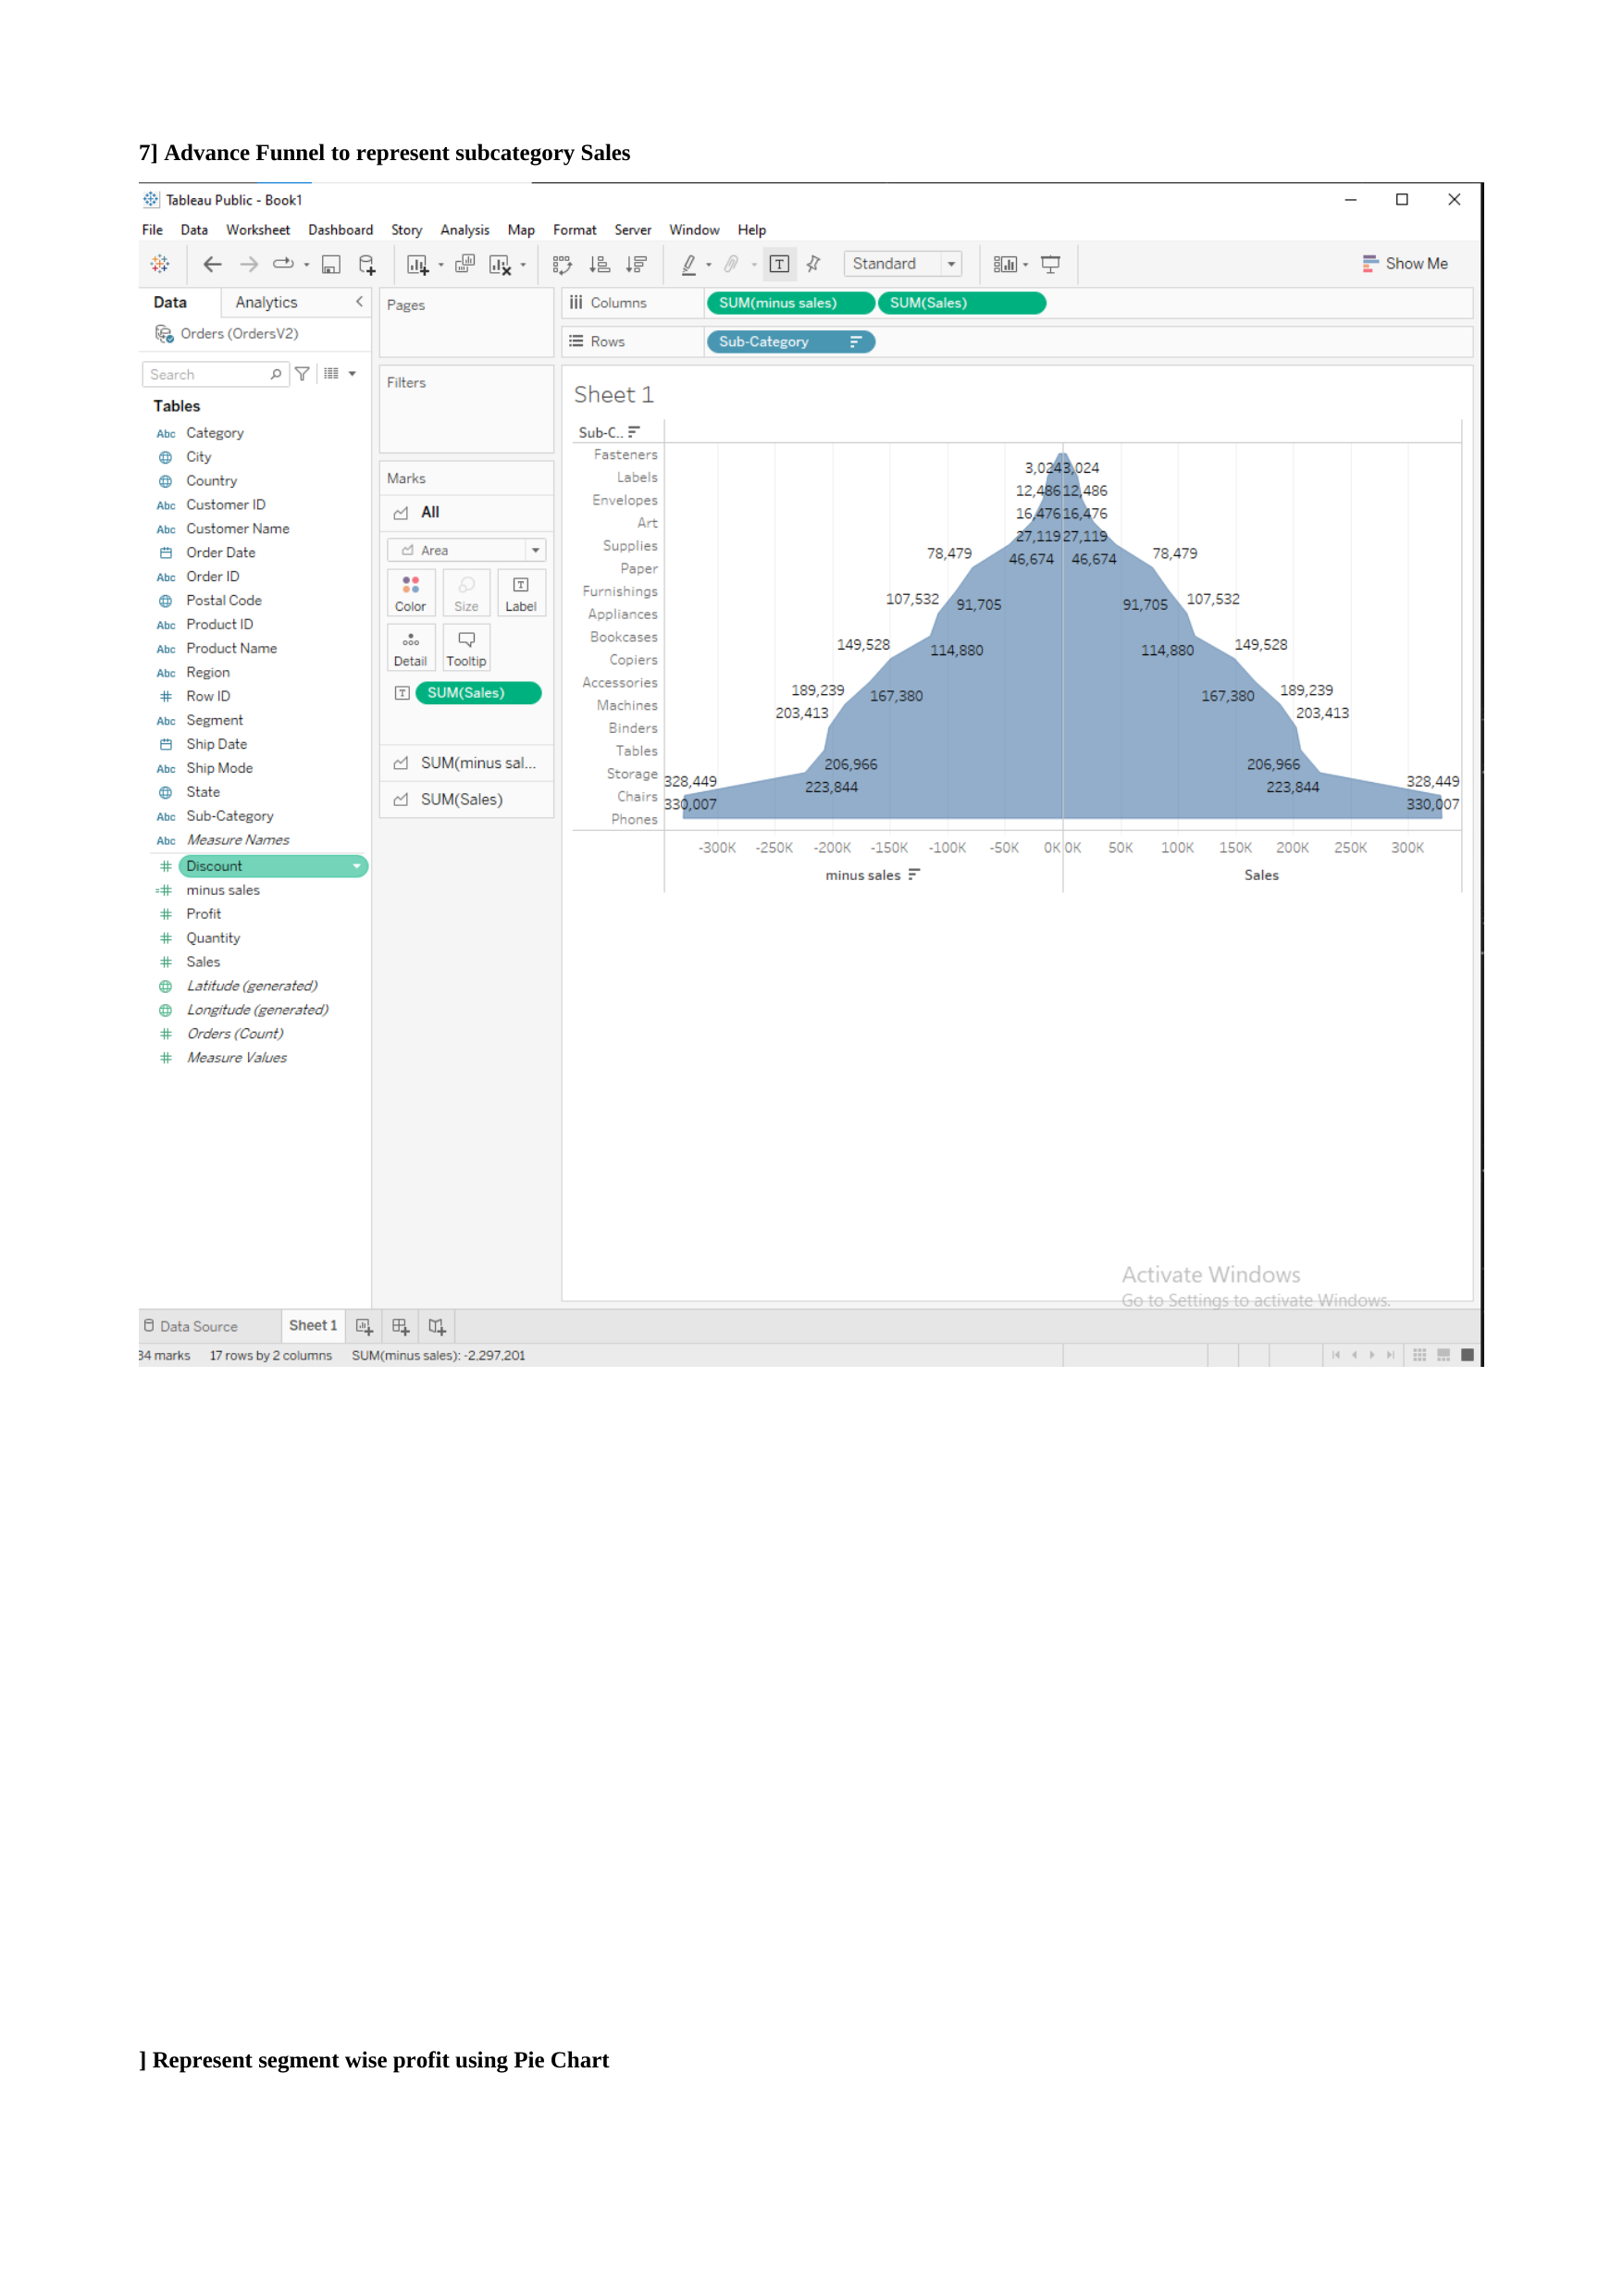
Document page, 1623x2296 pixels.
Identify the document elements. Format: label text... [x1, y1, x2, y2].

text ] Represent segment wise profit using Pie Chart [139, 2046, 1484, 2073]
picture [139, 182, 1484, 1367]
text 7] Advance Funnel to represent subcategory Sales [139, 139, 1484, 166]
